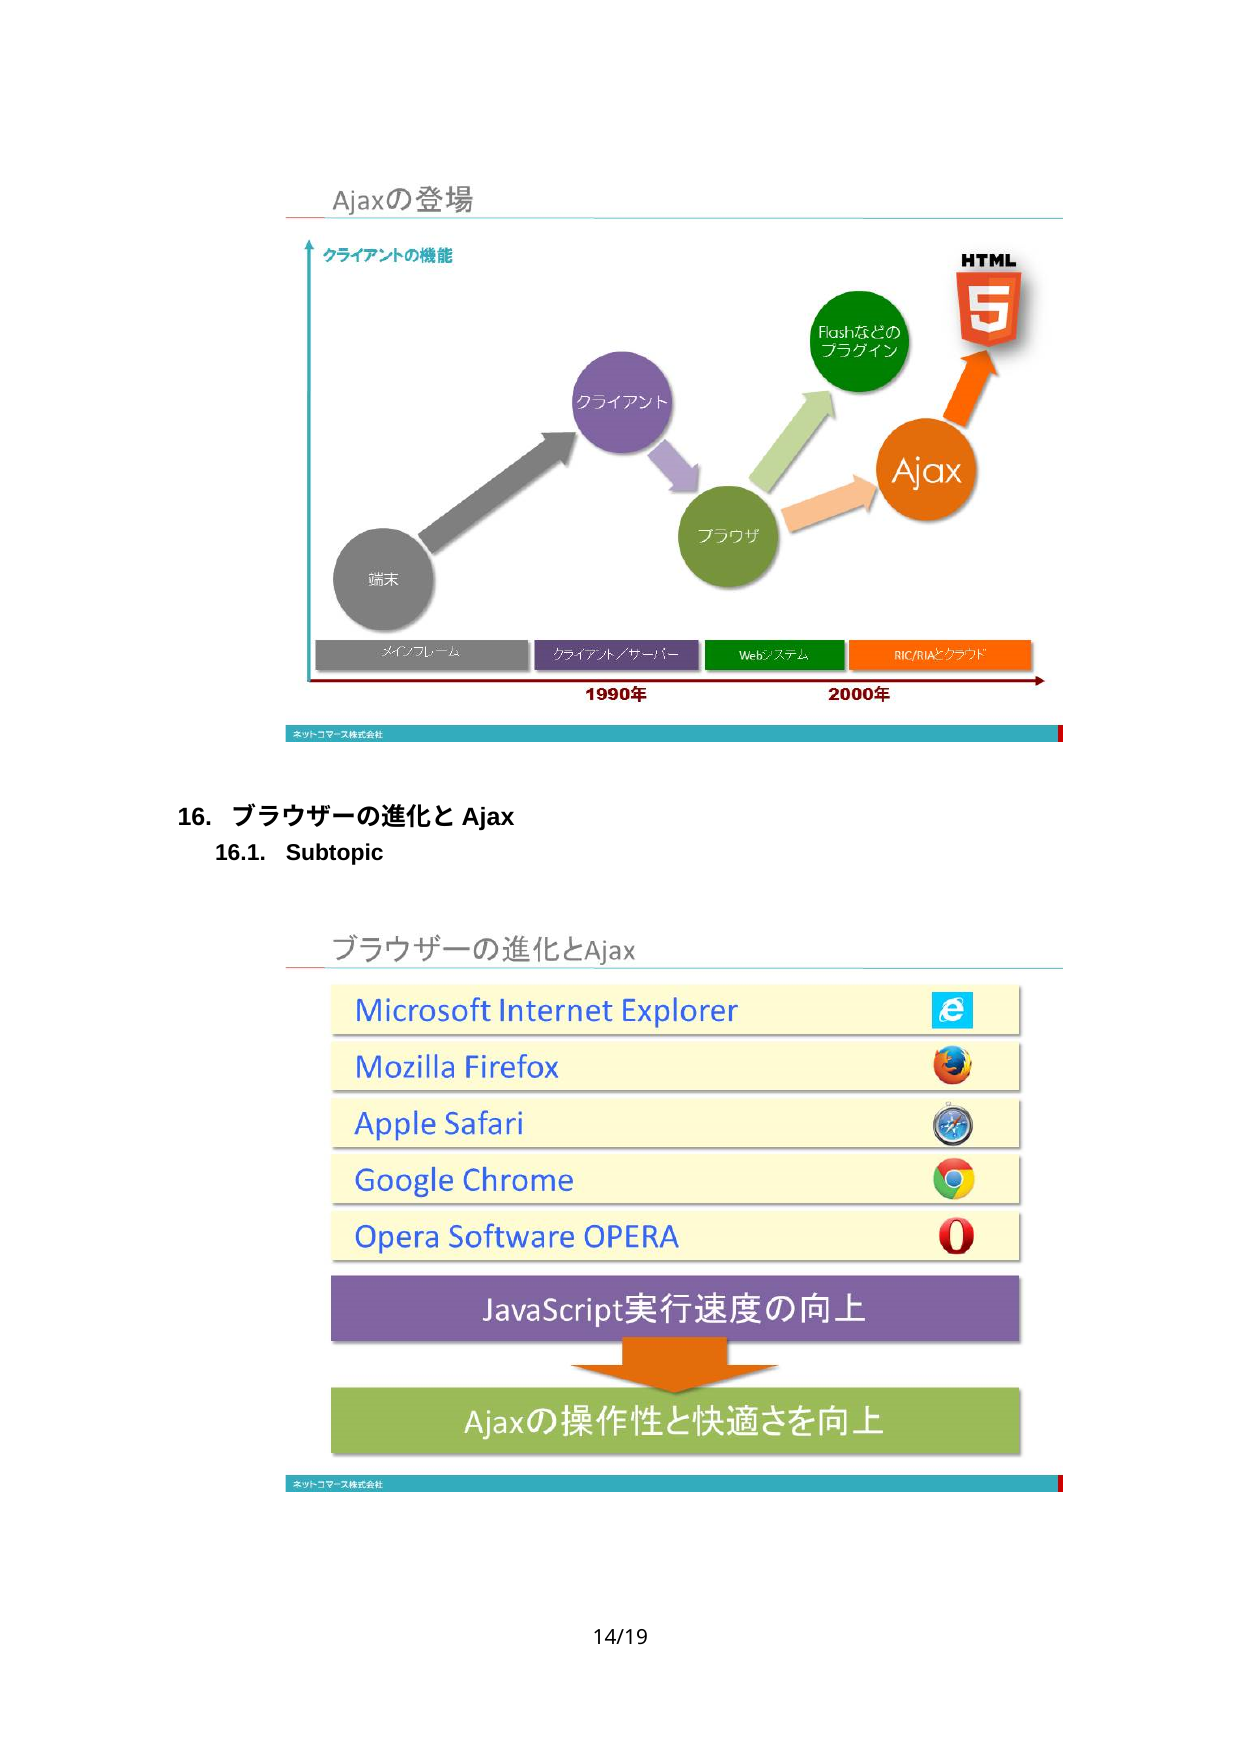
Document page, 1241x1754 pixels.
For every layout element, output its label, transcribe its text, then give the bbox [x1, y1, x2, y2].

subtitle ブラウザーの進化とAjax [177, 796, 1063, 833]
picture [285, 908, 1063, 1492]
picture [285, 158, 1063, 742]
subtitle Subtopic [215, 833, 1058, 871]
